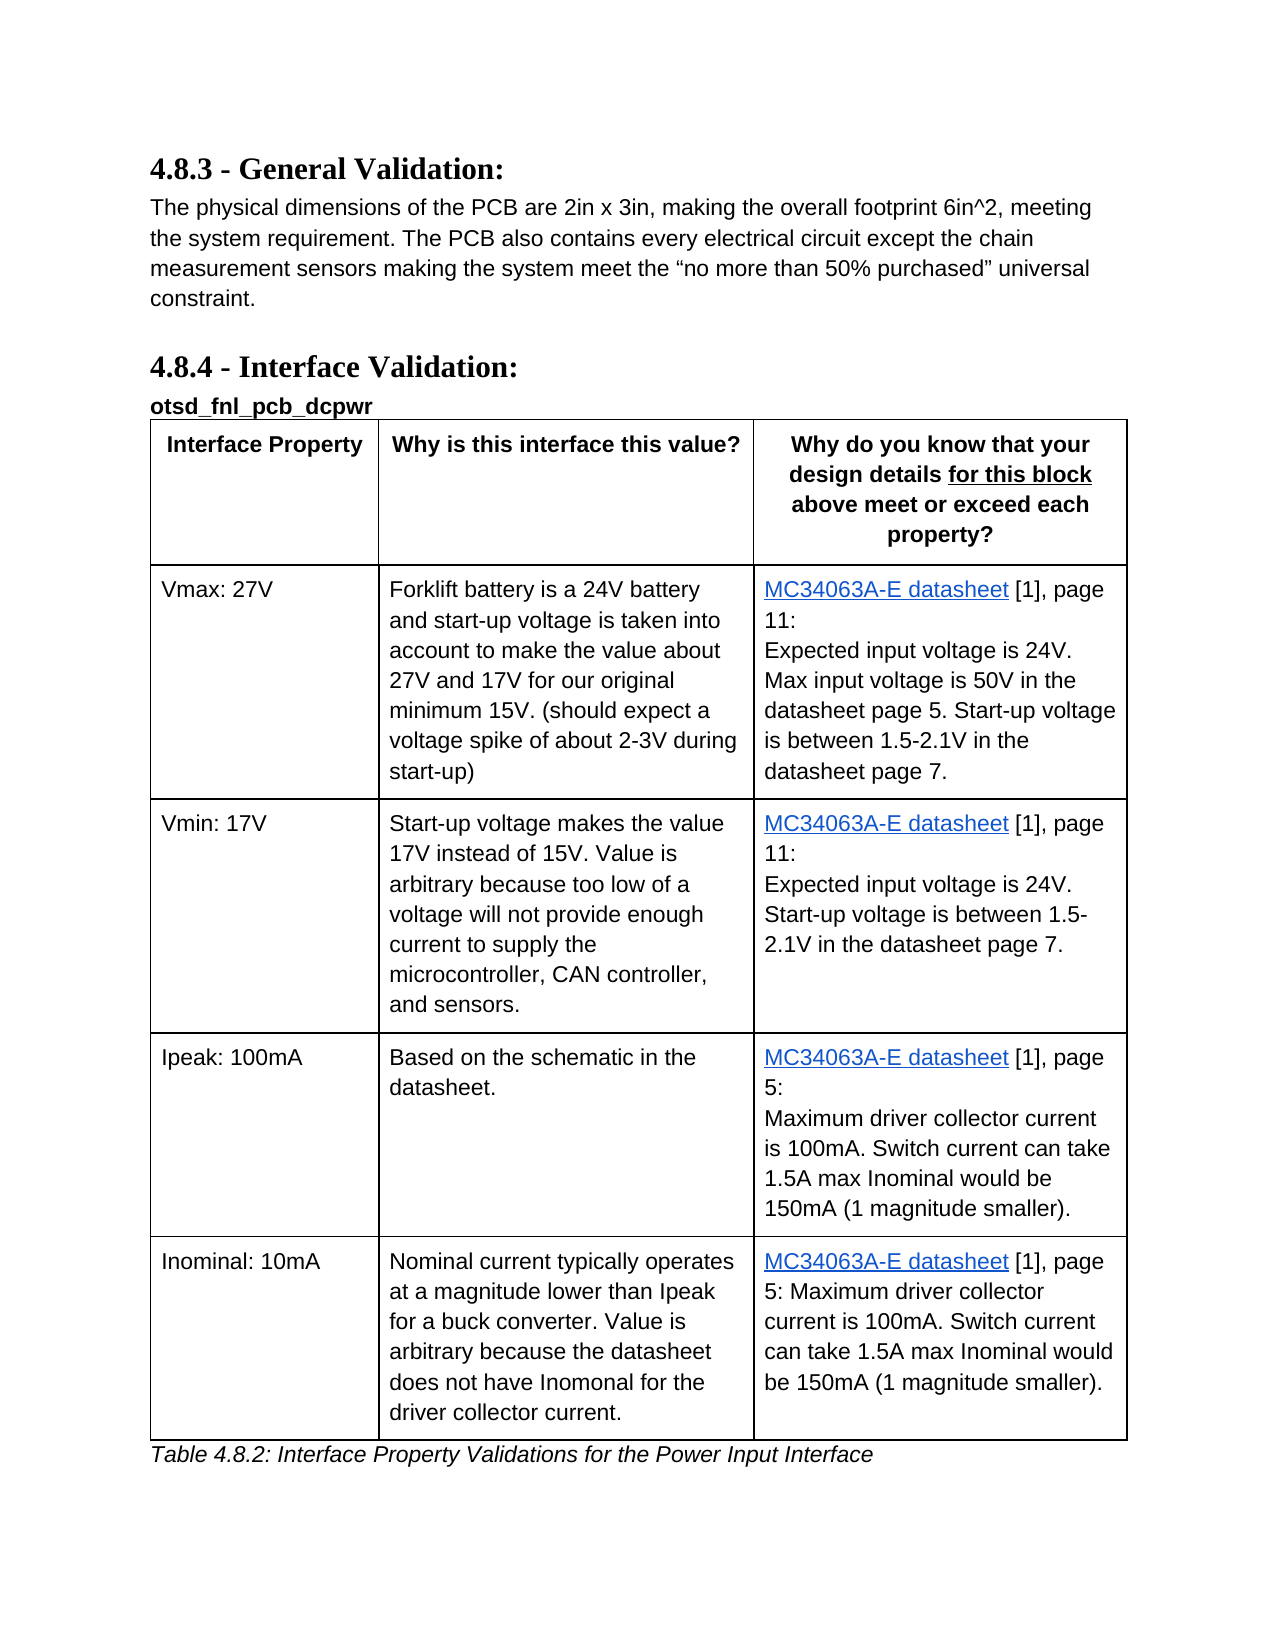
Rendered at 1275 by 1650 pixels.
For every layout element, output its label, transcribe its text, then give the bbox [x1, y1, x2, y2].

text Table 4.8.2: Interface Property Validations for the Power Input Interface [150, 1441, 1125, 1467]
table_header Why do you know that your design details for this block above meet or exceed each property? [754, 420, 1126, 564]
subtitle 4.8.3 - General Validation: [150, 150, 1125, 186]
table_cell MC34063A-E datasheet [1], page 5: Maximum driver collector current is 100mA. Switch current can take 1.5A max Inominal would be 150mA (1 magnitude smaller). [755, 1237, 1126, 1439]
table_cell Nominal current typically operates at a magnitude lower than Ipeak for a buck converter. Value is arbitrary because the datasheet does not have Inomonal for the driver collector current. [380, 1237, 753, 1439]
table_cell Vmin: 17V [151, 800, 378, 1032]
text otsd_fnl_pcb_dcpwr [150, 393, 1125, 419]
table_cell Start-up voltage makes the value 17V instead of 15V. Value is arbitrary because too low of a voltage will not provide enough current to supply the microcontroller, CAN controller, and sensors. [380, 800, 753, 1032]
table_cell Inominal: 10mA [151, 1237, 378, 1439]
table_cell Based on the schematic in the datasheet. [380, 1034, 753, 1236]
text The physical dimensions of the PCB are 2in x 3in, making the overall footprint 6in^2, meeting the system requirement. The PCB also contains every electrical circuit except the chain measurement sensors making the system meet the “no more than 50% purchased” universal constraint. [150, 194, 1125, 311]
table_cell MC34063A-E datasheet [1], page 11: Expected input voltage is 24V. Start-up voltage is between 1.5-2.1V in the datasheet page 7. [755, 800, 1126, 1032]
table_cell MC34063A-E datasheet [1], page 5: Maximum driver collector current is 100mA. Switch current can take 1.5A max Inominal would be 150mA (1 magnitude smaller). [755, 1034, 1126, 1236]
table_cell Vmax: 27V [151, 566, 378, 798]
table_cell MC34063A-E datasheet [1], page 11: Expected input voltage is 24V. Max input voltage is 50V in the datasheet page 5. Start-up voltage is between 1.5-2.1V in the datasheet page 7. [755, 566, 1126, 798]
table_cell Forklift battery is a 24V battery and start-up voltage is taken into account to make the value about 27V and 17V for our original minimum 15V. (should expect a voltage spike of about 2-3V during start-up) [380, 566, 753, 798]
subtitle 4.8.4 - Interface Validation: [150, 348, 1125, 384]
table_header Why is this interface this value? [379, 420, 753, 564]
table_cell Ipeak: 100mA [151, 1034, 378, 1236]
table_header Interface Property [151, 420, 378, 564]
